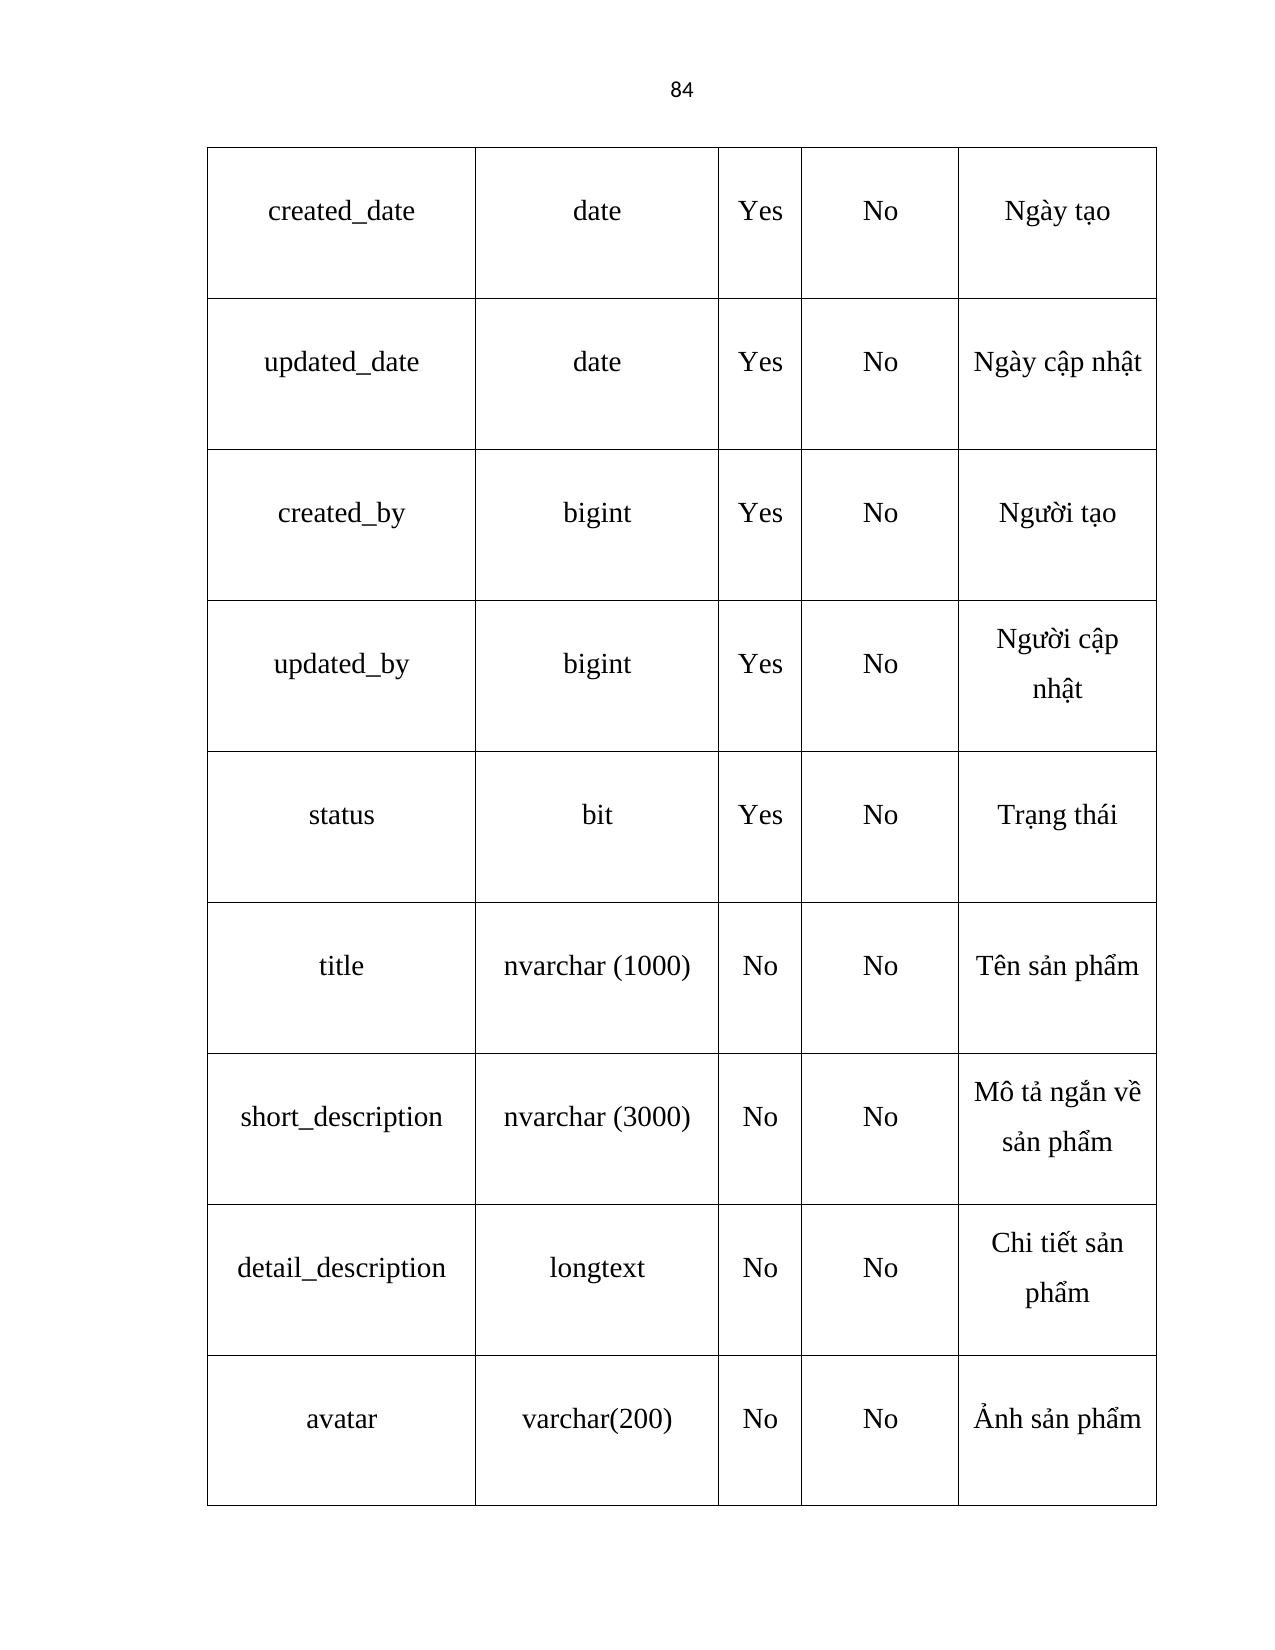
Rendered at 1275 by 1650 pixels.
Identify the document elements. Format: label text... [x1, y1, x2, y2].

table_cell updated_by [208, 601, 475, 751]
table_cell created_by [208, 450, 475, 600]
table_cell Yes [719, 299, 801, 449]
table_cell nvarchar (1000) [476, 903, 718, 1053]
table_cell Người cập nhật [959, 601, 1156, 751]
table_cell No [719, 903, 801, 1053]
table_cell No [802, 903, 958, 1053]
table_cell varchar(200) [476, 1356, 718, 1505]
table_cell No [719, 1356, 801, 1505]
table_cell bigint [476, 450, 718, 600]
table_cell Ảnh sản phẩm [959, 1356, 1156, 1505]
table_cell No [802, 1054, 958, 1203]
table_cell longtext [476, 1205, 718, 1354]
table_cell Mô tả ngắn về sản phẩm [959, 1054, 1156, 1203]
table_cell Yes [719, 752, 801, 902]
table_cell Chi tiết sản phẩm [959, 1205, 1156, 1354]
table_cell avatar [208, 1356, 475, 1505]
table_cell Tên sản phẩm [959, 903, 1156, 1053]
table_cell No [802, 450, 958, 600]
table_cell title [208, 903, 475, 1053]
table_cell Yes [719, 148, 801, 298]
table_cell No [802, 601, 958, 751]
table_cell Ngày tạo [959, 148, 1156, 298]
table_cell No [802, 1356, 958, 1505]
table_cell bit [476, 752, 718, 902]
table_cell short_description [208, 1054, 475, 1203]
table_cell No [802, 148, 958, 298]
table_cell created_date [208, 148, 475, 298]
table_cell No [802, 752, 958, 902]
table_cell date [476, 148, 718, 298]
table_cell bigint [476, 601, 718, 751]
table_cell date [476, 299, 718, 449]
table_cell Ngày cập nhật [959, 299, 1156, 449]
table_cell Yes [719, 601, 801, 751]
table_cell nvarchar (3000) [476, 1054, 718, 1203]
table_cell No [719, 1054, 801, 1203]
table_cell No [719, 1205, 801, 1354]
table_cell No [802, 299, 958, 449]
table_cell No [802, 1205, 958, 1354]
table_cell Yes [719, 450, 801, 600]
table_cell updated_date [208, 299, 475, 449]
table_cell status [208, 752, 475, 902]
table_cell detail_description [208, 1205, 475, 1354]
table_cell Người tạo [959, 450, 1156, 600]
table_cell Trạng thái [959, 752, 1156, 902]
